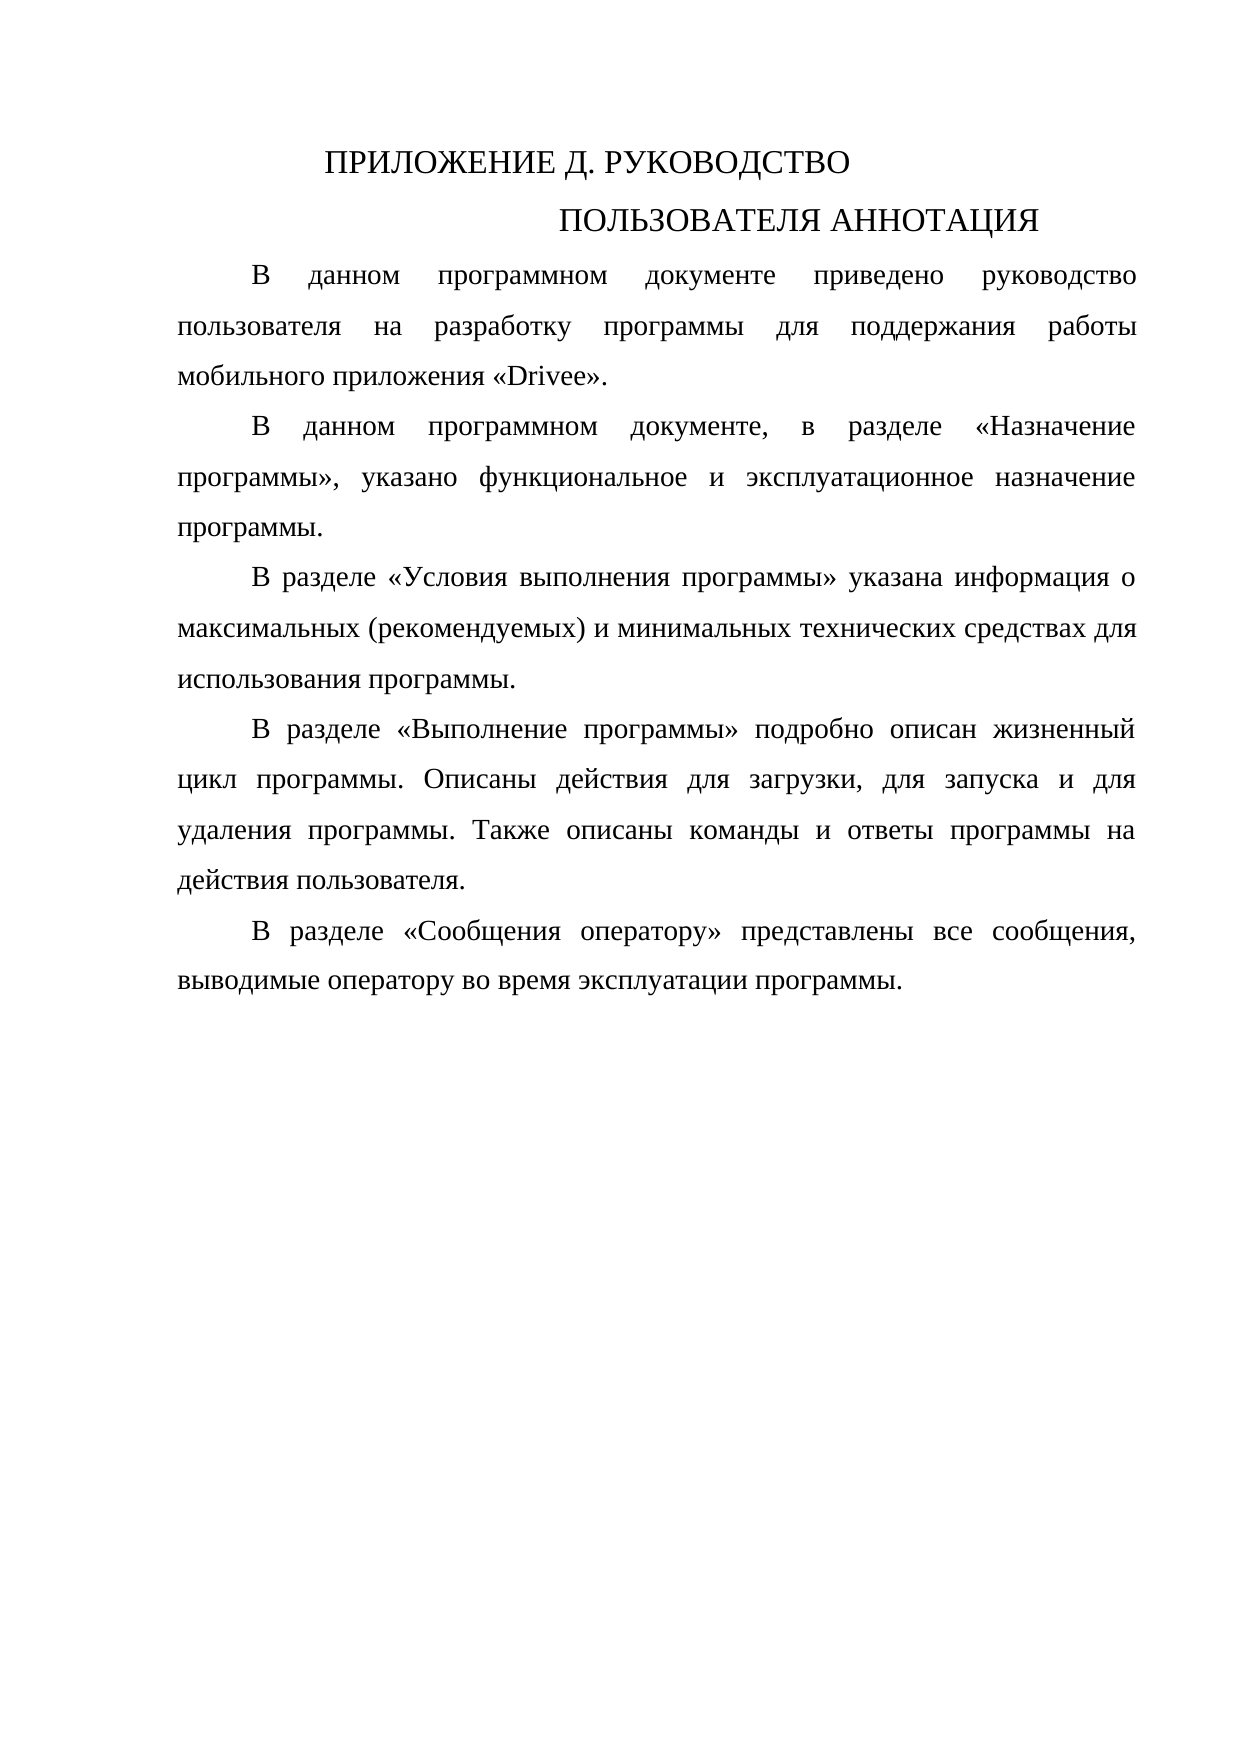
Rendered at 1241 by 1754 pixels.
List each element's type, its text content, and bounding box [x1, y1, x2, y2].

text В данном программном документе приведено руководство пользователя на разработку программы для поддержания работы мобильного приложения «Drivee». [177, 257, 1137, 392]
text В разделе «Условия выполнения программы» указана информация о максимальных (рекомендуемых) и минимальных технических средствах для использования программы. [177, 559, 1137, 694]
subtitle ПРИЛОЖЕНИЕ Д. РУКОВОДСТВО ПОЛЬЗОВАТЕЛЯ АННОТАЦИЯ [324, 142, 1121, 238]
text В данном программном документе, в разделе «Назначение программы», указано функциональное и эксплуатационное назначение программы. [177, 408, 1136, 543]
text В разделе «Выполнение программы» подробно описан жизненный цикл программы. Описаны действия для загрузки, для запуска и для удаления программы. Также описаны команды и ответы программы на действия пользователя. [177, 711, 1136, 896]
text В разделе «Сообщения оператору» представлены все сообщения, выводимые оператору во время эксплуатации программы. [177, 913, 1137, 996]
